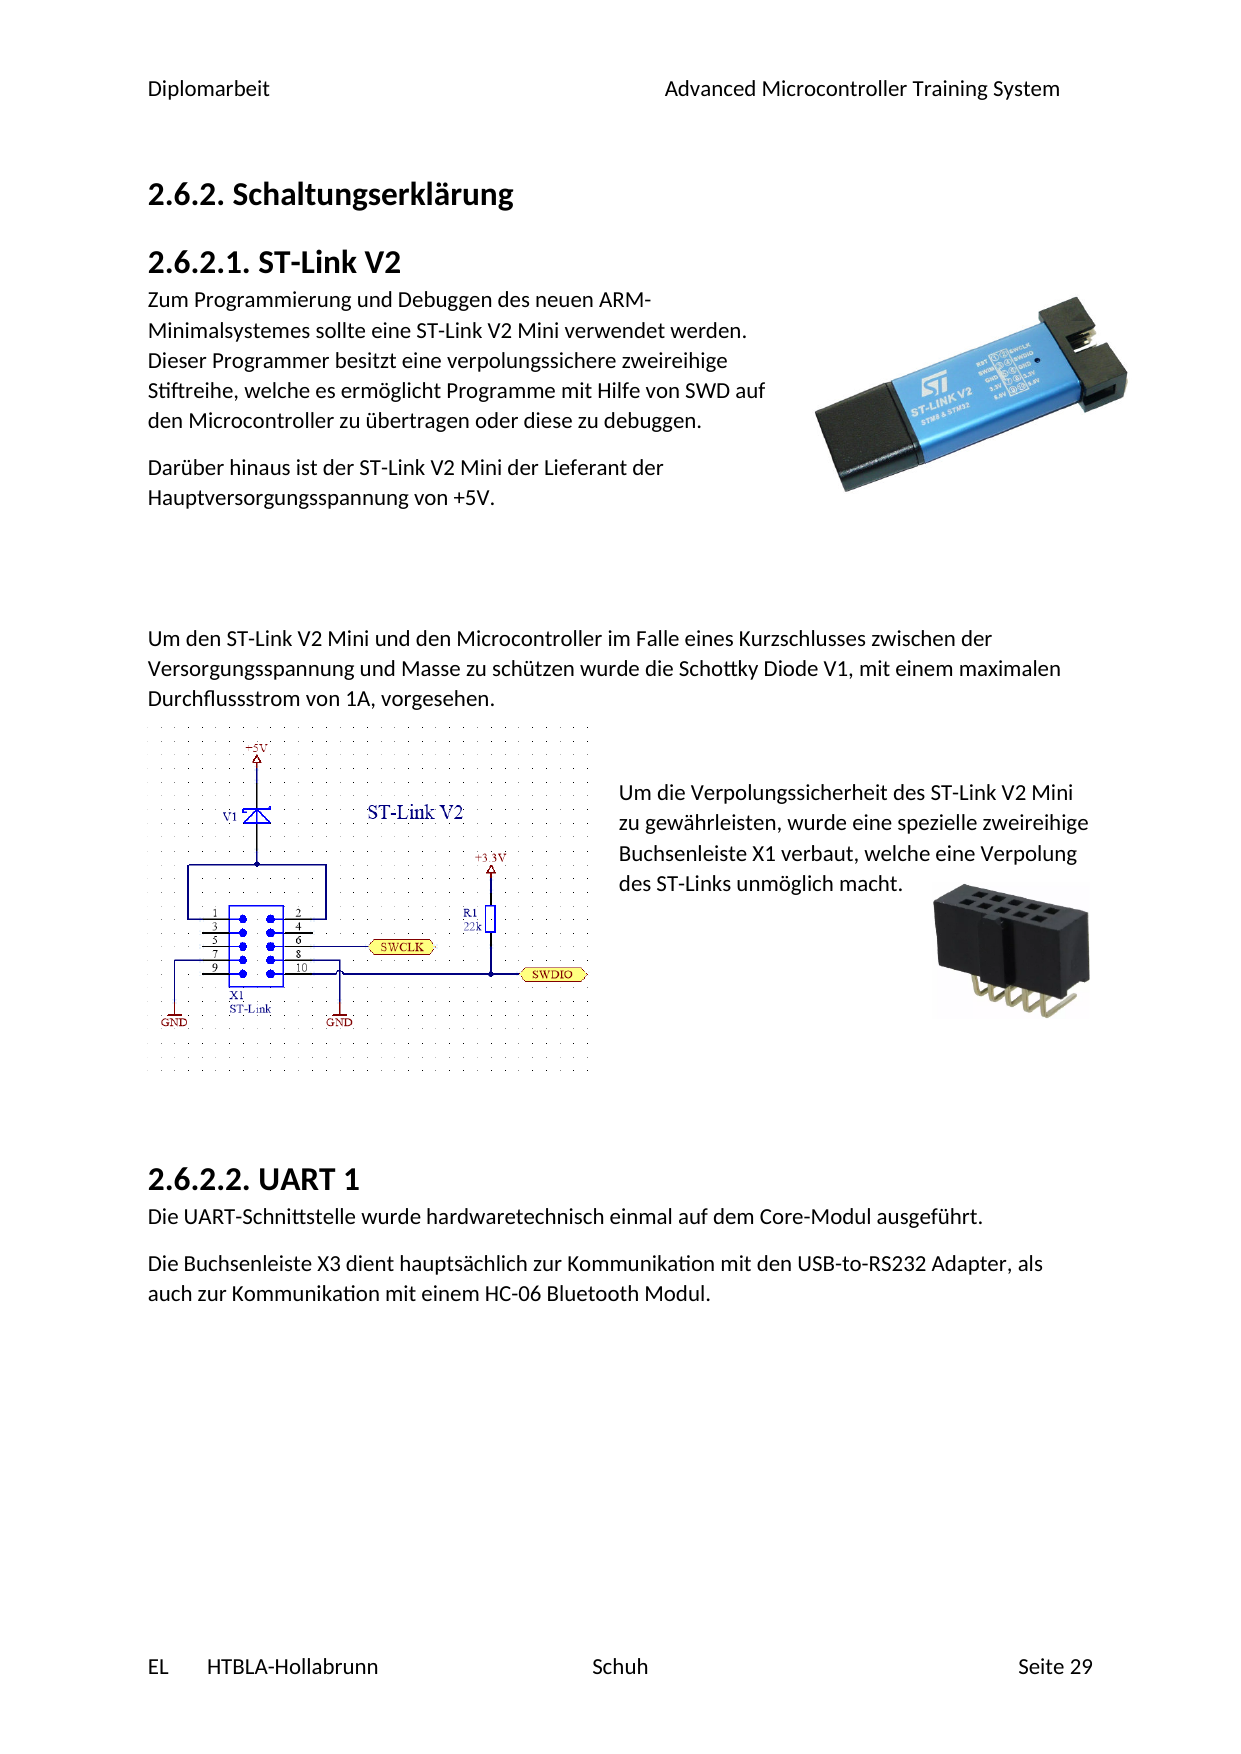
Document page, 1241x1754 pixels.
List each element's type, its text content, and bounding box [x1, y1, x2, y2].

text Die UART-Schnittstelle wurde hardwaretechnisch einmal auf dem Core-Modul ausgeführt. [148, 1202, 1093, 1230]
text Darüber hinaus ist der ST-Link V2 Mini der Lieferant der Hauptversorgungsspannung von +5V. [148, 453, 1093, 511]
text Um den ST-Link V2 Mini und den Microcontroller im Falle eines Kurzschlusses zwischen der Versorgungsspannung und Masse zu schützen wurde die Schottky Diode V1, mit einem maximalen Durchflussstrom von 1A, vorgesehen. [148, 624, 1093, 712]
subtitle 2.6.2. Schaltungserklärung [148, 173, 1093, 213]
text Um die Verpolungssicherheit des ST-Link V2 Mini zu gewährleisten, wurde eine spezielle zweireihige Buchsenleiste X1 verbaut, welche eine Verpolung des ST-Links unmöglich macht. [600, 778, 1093, 897]
picture [930, 882, 1083, 1021]
text Zum Programmierung und Debuggen des neuen ARM-Minimalsystemes sollte eine ST-Link V2 Mini verwendet werden. Dieser Programmer besitzt eine verpolungssichere zweireihige Stiftreihe, welche es ermöglicht Programme mit Hilfe von SWD auf den Microcontroller zu übertragen oder diese zu debuggen. [148, 286, 1093, 434]
text Die Buchsenleiste X3 dient hauptsächlich zur Kommunikation mit den USB-to-RS232 Adapter, als auch zur Kommunikation mit einem HC-06 Bluetooth Modul. [148, 1249, 1093, 1307]
picture [807, 288, 1132, 496]
picture [147, 726, 600, 1079]
subtitle 2.6.2.2. UART 1 [148, 1158, 1093, 1199]
subtitle 2.6.2.1. ST-Link V2 [148, 242, 1093, 282]
